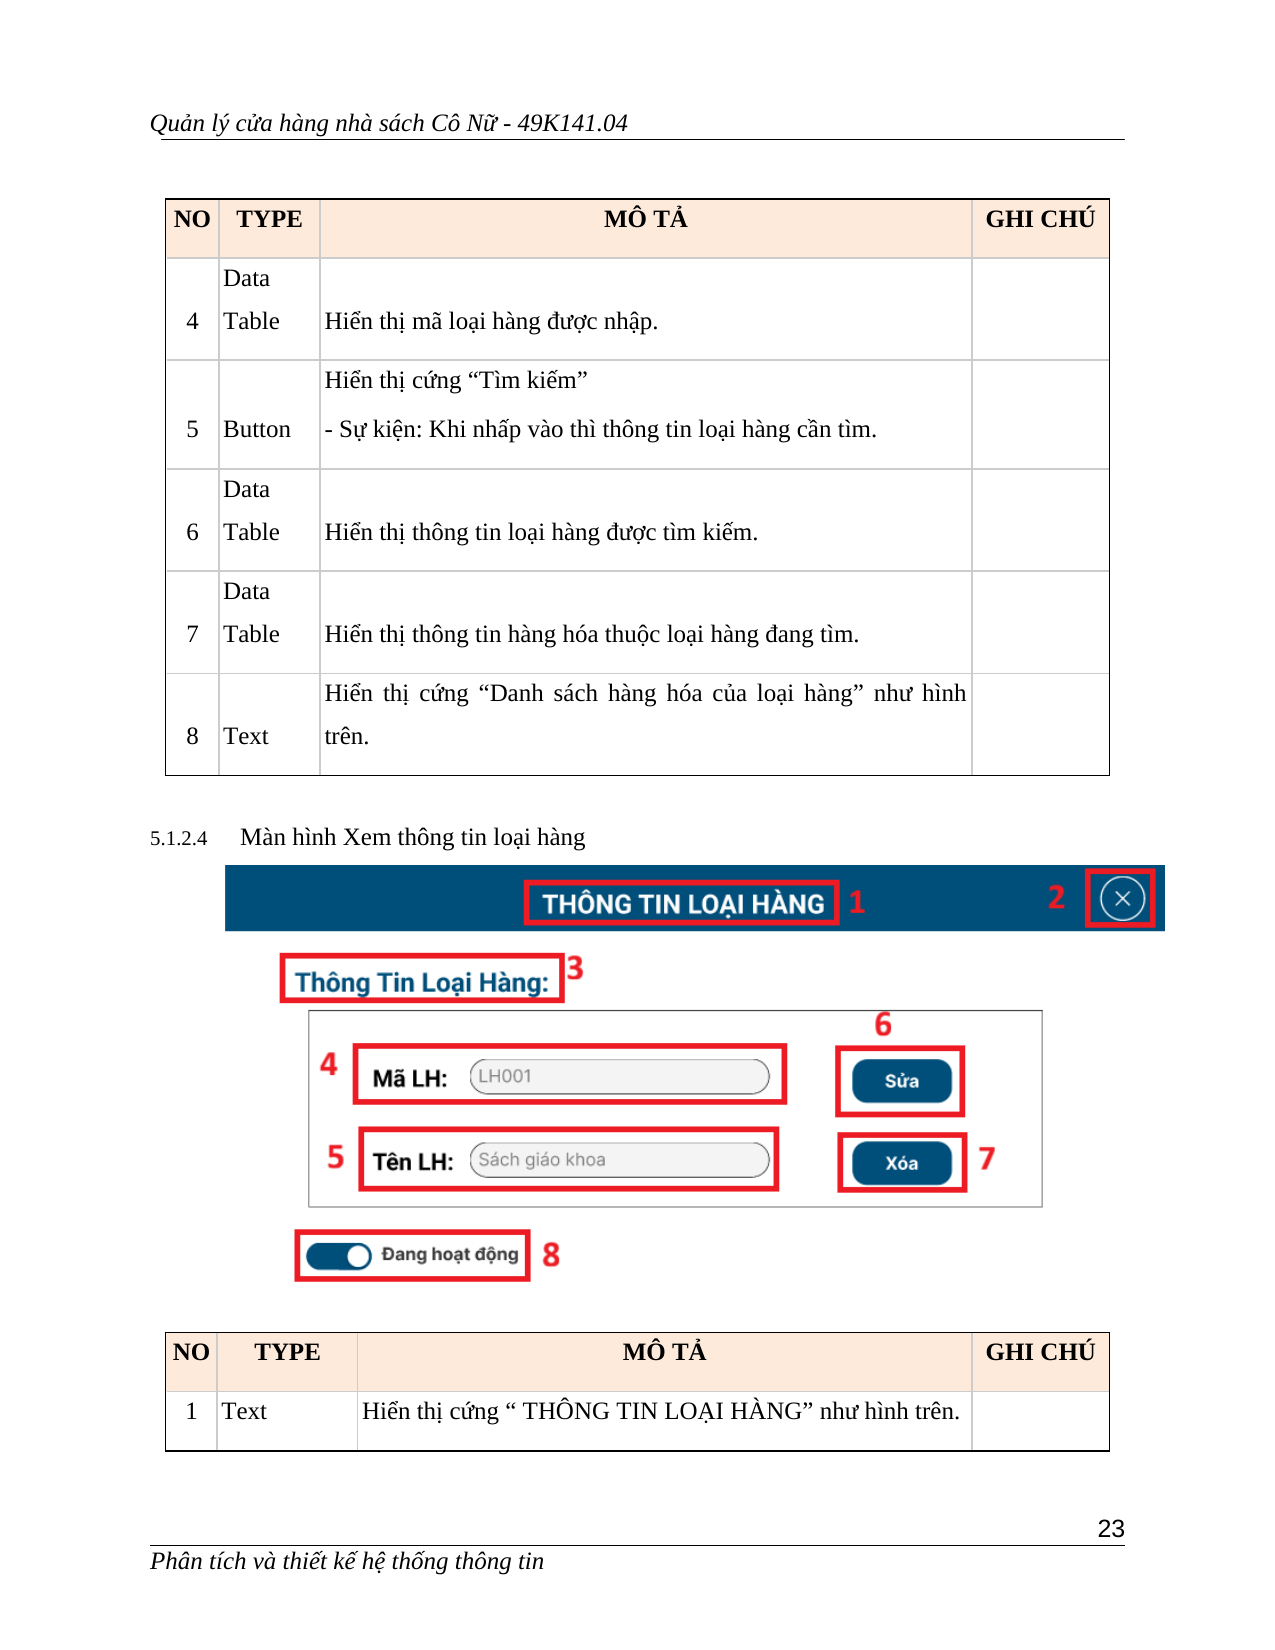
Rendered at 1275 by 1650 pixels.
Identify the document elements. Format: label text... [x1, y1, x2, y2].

table_cell 8 [166, 674, 218, 775]
table_cell Hiển thị thông tin hàng hóa thuộc loại hàng đang tìm. [321, 572, 971, 672]
table_cell [973, 1392, 1109, 1450]
table_header GHI CHÚ [973, 1333, 1109, 1391]
subtitle Màn hình Xem thông tin loại hàng [150, 822, 1125, 851]
table_header NO [166, 200, 218, 257]
table_cell 7 [166, 571, 218, 672]
table_cell 5 [166, 360, 218, 468]
table_cell 1 [166, 1392, 216, 1450]
table_cell [973, 572, 1109, 672]
table_cell [973, 470, 1109, 570]
table_cell Data Table [220, 470, 319, 570]
picture [225, 865, 1165, 1291]
table_cell [973, 259, 1109, 359]
table_header TYPE [220, 200, 319, 257]
table_cell [973, 361, 1109, 468]
table_cell 4 [166, 258, 218, 359]
table_cell Data Table [220, 259, 319, 359]
table_cell Button [220, 361, 319, 468]
table_cell Hiển thị cứng “ THÔNG TIN LOẠI HÀNG” như hình trên. [358, 1392, 971, 1450]
table_header NO [166, 1333, 216, 1391]
table_cell Hiển thị cứng “Danh sách hàng hóa của loại hàng” như hình trên. [321, 674, 971, 775]
table_header MÔ TẢ [321, 200, 971, 257]
table_cell Text [220, 674, 319, 775]
table_header MÔ TẢ [358, 1333, 971, 1391]
table_cell Data Table [220, 572, 319, 672]
table_cell 6 [166, 469, 218, 570]
table_cell Text [218, 1392, 357, 1450]
table_cell [973, 674, 1109, 775]
table_header GHI CHÚ [973, 200, 1109, 257]
table_cell Hiển thị cứng “Tìm kiếm” - Sự kiện: Khi nhấp vào thì thông tin loại hàng cần tìm. [321, 361, 971, 468]
table_cell Hiển thị mã loại hàng được nhập. [321, 259, 971, 359]
table_header TYPE [218, 1333, 357, 1391]
table_cell Hiển thị thông tin loại hàng được tìm kiếm. [321, 470, 971, 570]
